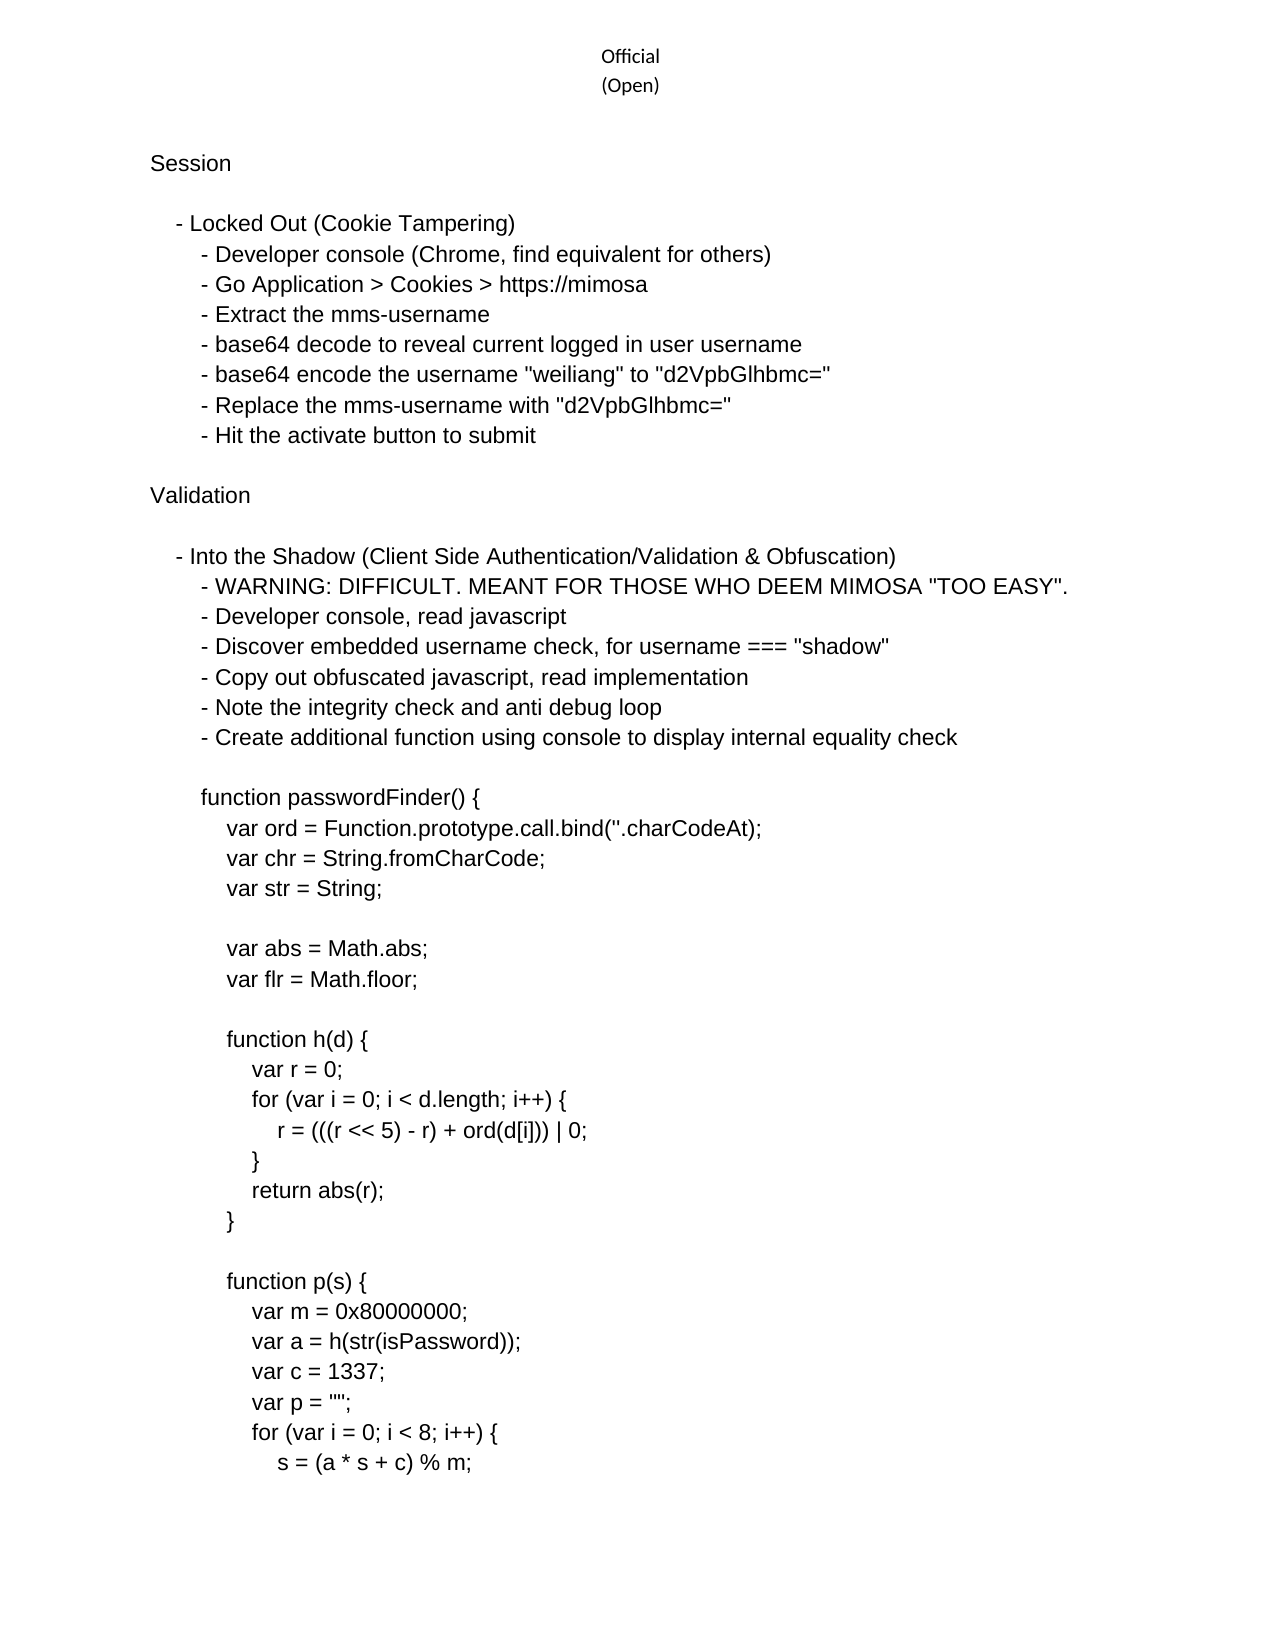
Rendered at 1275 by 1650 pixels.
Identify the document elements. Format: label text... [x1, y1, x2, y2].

text return abs(r); [150, 1177, 1125, 1203]
text - Go Application > Cookies > https://mimosa [150, 271, 1125, 297]
text - Note the integrity check and anti debug loop [150, 694, 1125, 720]
text Validation [150, 482, 1125, 509]
text var flr = Math.floor; [150, 966, 1125, 992]
text - Copy out obfuscated javascript, read implementation [150, 663, 1125, 690]
text var ord = Function.prototype.call.bind(''.charCodeAt); [150, 814, 1125, 841]
text var c = 1337; [150, 1358, 1125, 1385]
text s = (a * s + c) % m; [150, 1449, 1125, 1475]
text - Developer console (Chrome, find equivalent for others) [150, 241, 1125, 267]
text - Replace the mms-username with "d2VpbGlhbmc=" [150, 392, 1125, 418]
text function passwordFinder() { [150, 784, 1125, 811]
text var a = h(str(isPassword)); [150, 1328, 1125, 1354]
text } [150, 1147, 1125, 1173]
text - base64 decode to reveal current logged in user username [150, 331, 1125, 358]
text - base64 encode the username "weiliang" to "d2VpbGlhbmc=" [150, 361, 1125, 388]
text var abs = Math.abs; [150, 935, 1125, 962]
text var str = String; [150, 875, 1125, 901]
text function h(d) { [150, 1026, 1125, 1052]
text var m = 0x80000000; [150, 1298, 1125, 1324]
text - Developer console, read javascript [150, 603, 1125, 629]
text - Locked Out (Cookie Tampering) [150, 210, 1125, 237]
text - Into the Shadow (Client Side Authentication/Validation & Obfuscation) [150, 543, 1125, 569]
text var r = 0; [150, 1056, 1125, 1083]
text function p(s) { [150, 1268, 1125, 1294]
text r = (((r << 5) - r) + ord(d[i])) | 0; [150, 1117, 1125, 1143]
text var chr = String.fromCharCode; [150, 845, 1125, 871]
text - Discover embedded username check, for username === "shadow" [150, 633, 1125, 660]
text Session [150, 150, 1125, 176]
text - WARNING: DIFFICULT. MEANT FOR THOSE WHO DEEM MIMOSA "TOO EASY". [150, 573, 1125, 599]
text - Extract the mms-username [150, 301, 1125, 327]
text - Hit the activate button to submit [150, 422, 1125, 448]
text var p = ""; [150, 1388, 1125, 1415]
text } [150, 1207, 1125, 1234]
text - Create additional function using console to display internal equality check [150, 724, 1125, 750]
text for (var i = 0; i < 8; i++) { [150, 1419, 1125, 1445]
text for (var i = 0; i < d.length; i++) { [150, 1086, 1125, 1113]
